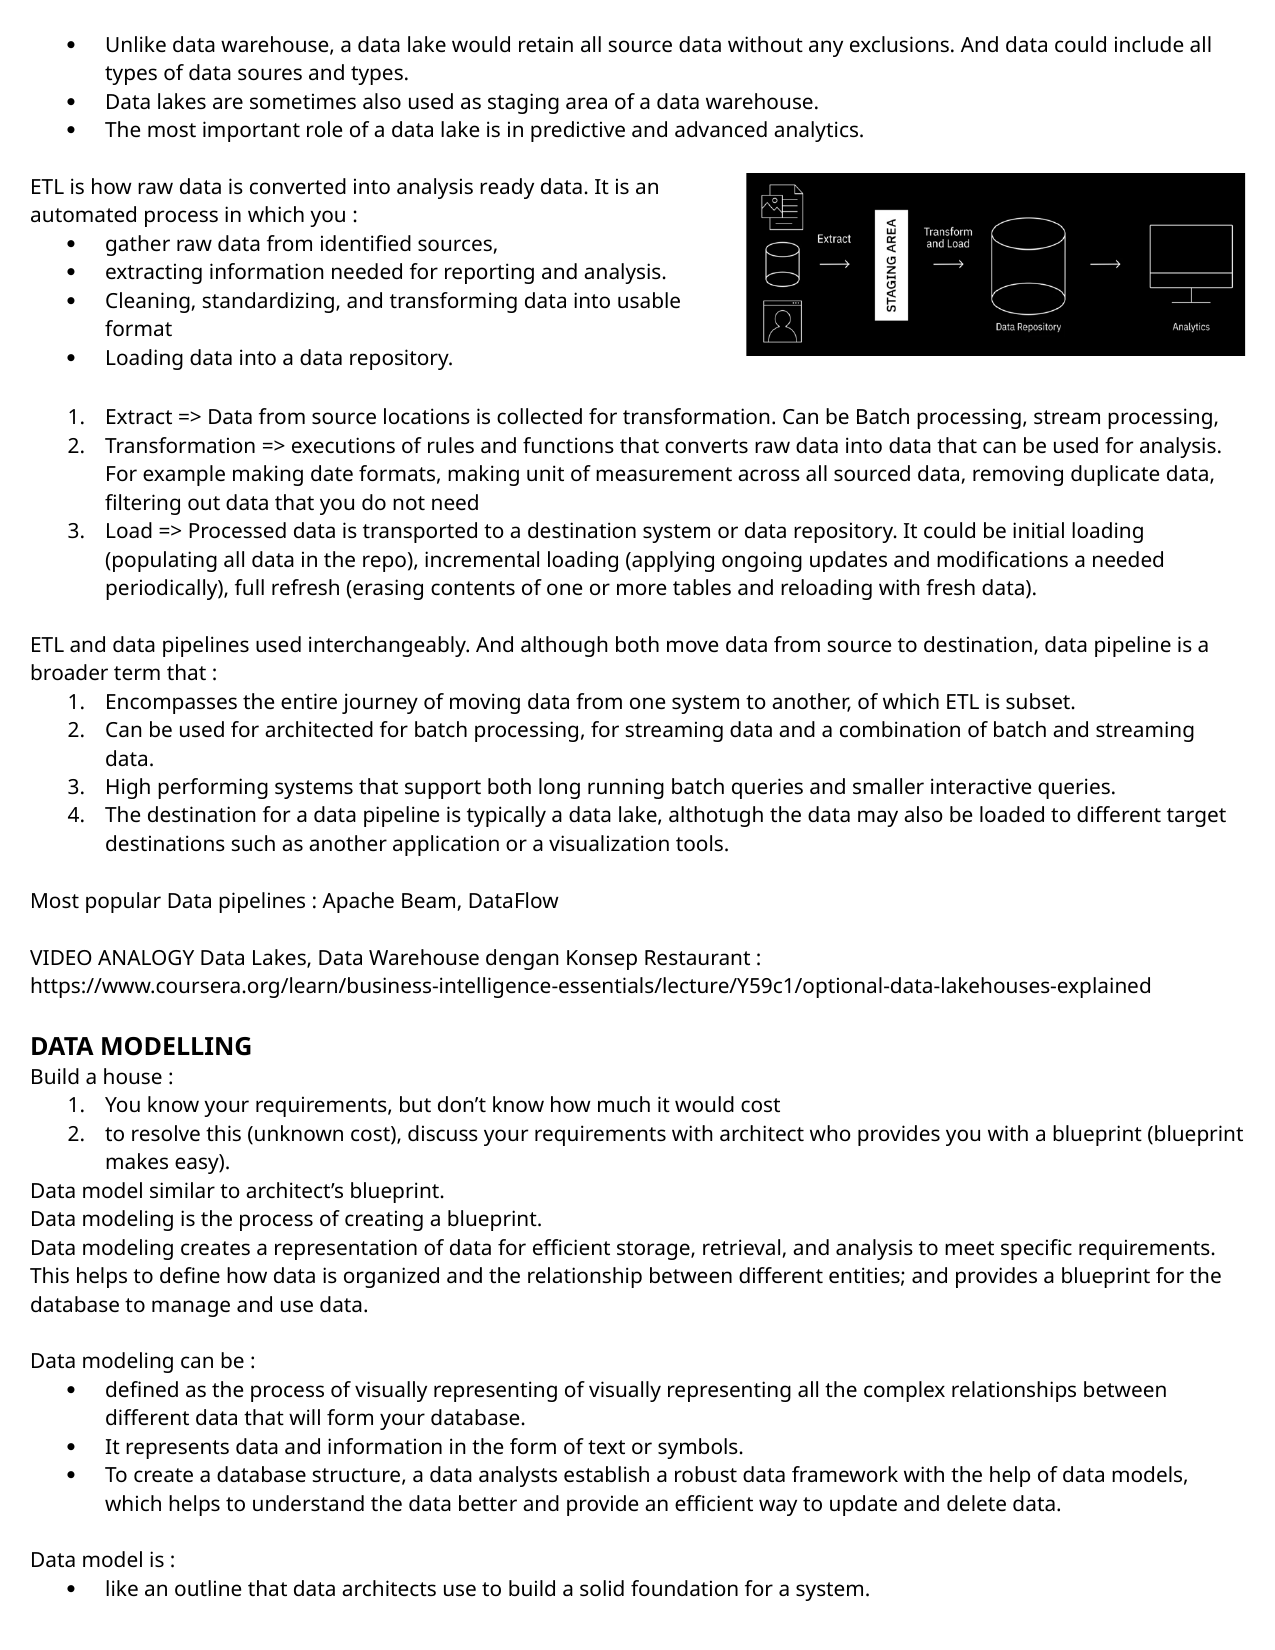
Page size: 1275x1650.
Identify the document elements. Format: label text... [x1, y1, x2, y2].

text ETL and data pipelines used interchangeably. And although both move data from source to destination, data pipeline is a broader term that : [30, 630, 1245, 687]
text https://www.coursera.org/learn/business-intelligence-essentials/lecture/Y59c1/optional-data-lakehouses-explained [30, 971, 1245, 1000]
list Encompasses the entire journey of moving data from one system to another, of which ETL is subset. [67, 687, 1245, 715]
list like an outline that data architects use to build a solid foundation for a system. [67, 1574, 1245, 1602]
list Extract => Data from source locations is collected for transformation. Can be Batch processing, stream processing, [67, 402, 1245, 431]
list Loading data into a data repository. [67, 343, 1245, 371]
list Data lakes are sometimes also used as staging area of a data warehouse. [67, 87, 1245, 115]
list High performing systems that support both long running batch queries and smaller interactive queries. [67, 772, 1245, 801]
list To create a database structure, a data analysts establish a robust data framework with the help of data models, which helps to understand the data better and provide an efficient way to update and delete data. [67, 1460, 1245, 1517]
text Data model similar to architect’s blueprint. [30, 1176, 1245, 1204]
text DATA MODELLING [30, 1028, 1245, 1062]
list extracting information needed for reporting and analysis. [67, 257, 745, 286]
text Data modeling is the process of creating a blueprint. [30, 1204, 1245, 1233]
list Load => Processed data is transported to a destination system or data repository. It could be initial loading (populating all data in the repo), incremental loading (applying ongoing updates and modifications a needed periodically), full refresh (erasing contents of one or more tables and reloading with fresh data). [67, 516, 1245, 602]
list Can be used for architected for batch processing, for streaming data and a combination of batch and streaming data. [67, 715, 1245, 772]
list to resolve this (unknown cost), discuss your requirements with architect who provides you with a blueprint (blueprint makes easy). [67, 1119, 1245, 1176]
text ETL is how raw data is converted into analysis ready data. It is an automated process in which you : [30, 172, 1245, 229]
picture [745, 173, 1245, 355]
list The destination for a data pipeline is typically a data lake, althotugh the data may also be loaded to different target destinations such as another application or a visualization tools. [67, 801, 1245, 857]
list Transformation => executions of rules and functions that converts raw data into data that can be used for analysis. For example making date formats, making unit of measurement across all sourced data, removing duplicate data, filtering out data that you do not need [67, 431, 1245, 516]
text Data modeling creates a representation of data for efficient storage, retrieval, and analysis to meet specific requirements. This helps to define how data is organized and the relationship between different entities; and provides a blueprint for the database to manage and use data. [30, 1233, 1245, 1318]
list It represents data and information in the form of text or symbols. [67, 1432, 1245, 1460]
text VIDEO ANALOGY Data Lakes, Data Warehouse dengan Konsep Restaurant : [30, 943, 1245, 971]
list Unlike data warehouse, a data lake would retain all source data without any exclusions. And data could include all types of data soures and types. [67, 30, 1245, 87]
text Build a house : [30, 1062, 1245, 1091]
text Data model is : [30, 1546, 1245, 1574]
list Cleaning, standardizing, and transforming data into usable format [67, 286, 745, 343]
list gather raw data from identified sources, [67, 229, 745, 257]
text Most popular Data pipelines : Apache Beam, DataFlow [30, 886, 1245, 914]
text Data modeling can be : [30, 1347, 1245, 1375]
list The most important role of a data lake is in predictive and advanced analytics. [67, 115, 1245, 144]
list You know your requirements, but don’t know how much it would cost [67, 1091, 1245, 1119]
list defined as the process of visually representing of visually representing all the complex relationships between different data that will form your database. [67, 1375, 1245, 1432]
